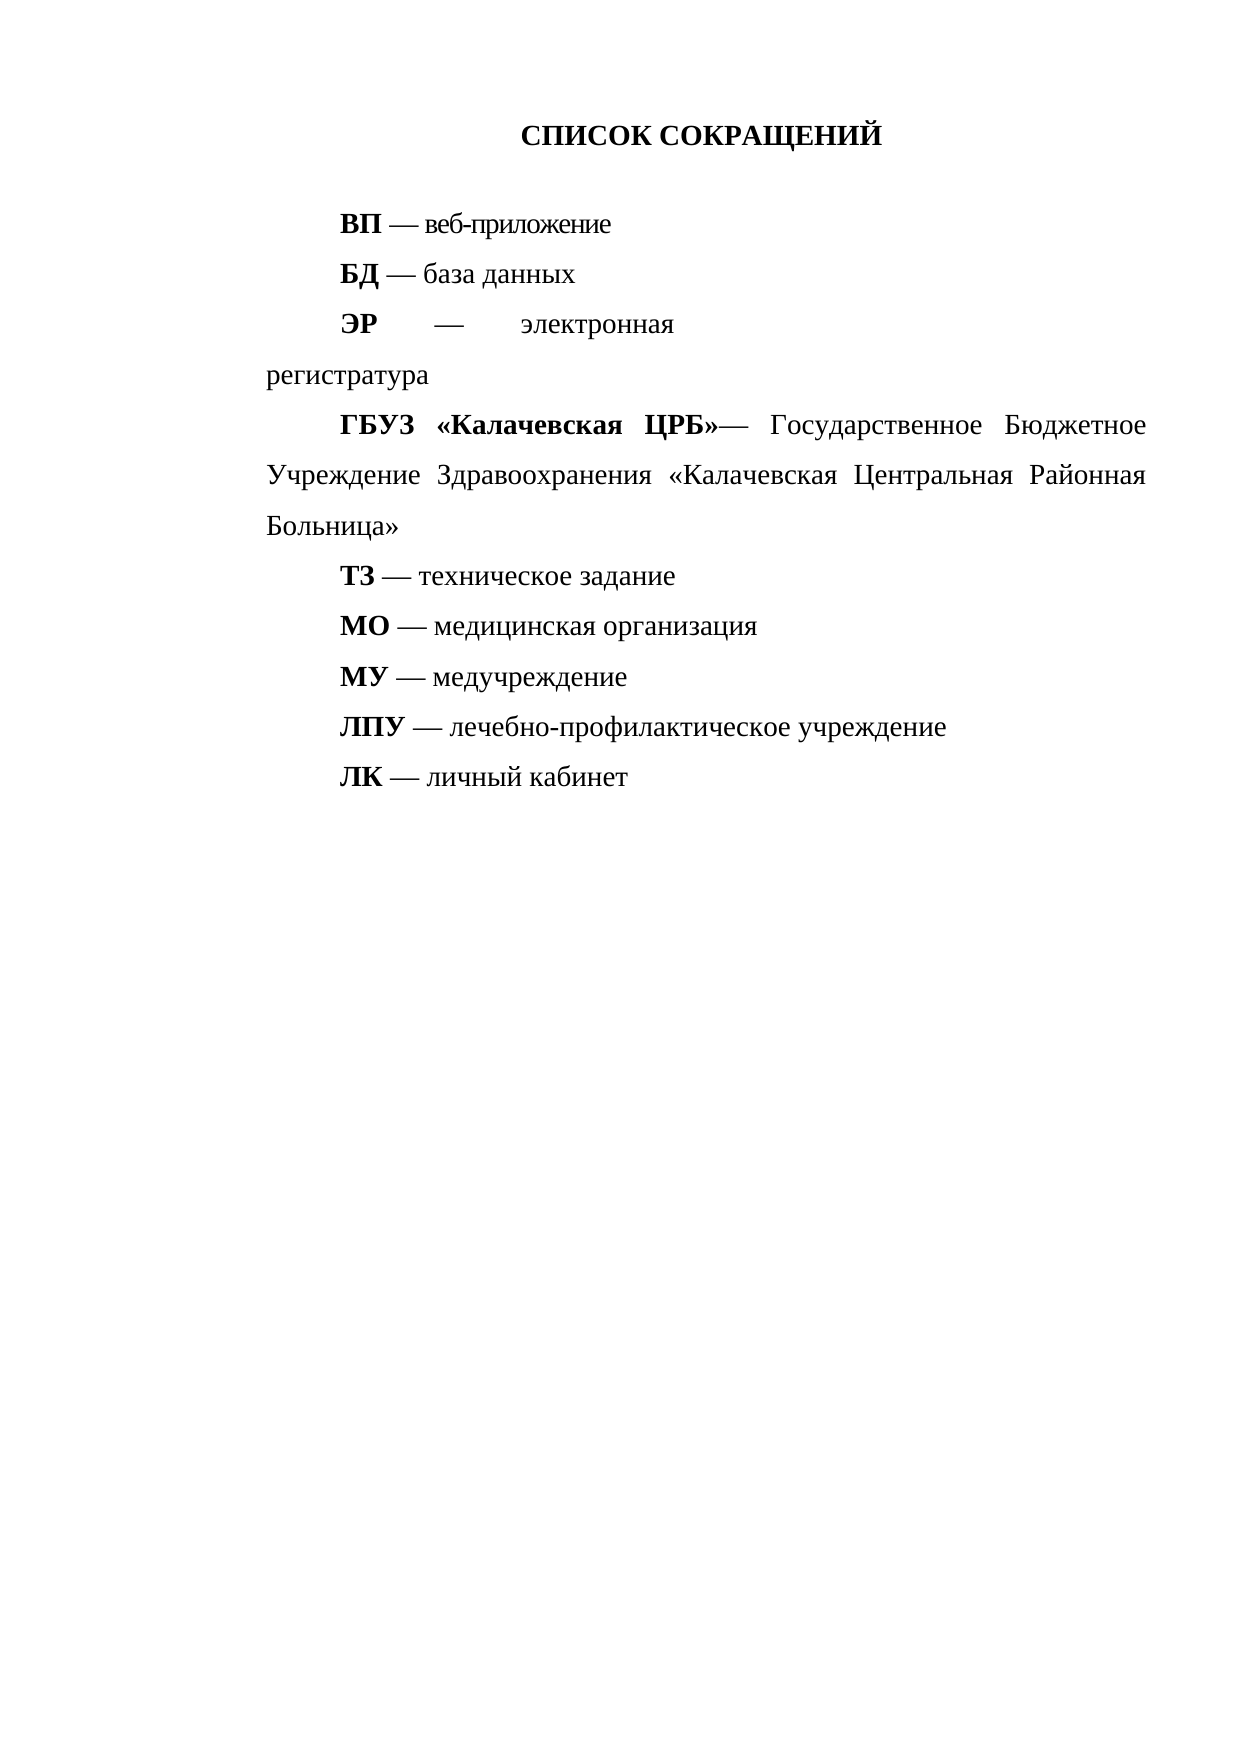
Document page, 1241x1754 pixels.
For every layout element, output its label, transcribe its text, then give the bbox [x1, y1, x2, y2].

text ГБУЗ «Калачевская ЦРБ»— Государственное Бюджетное Учреждение Здравоохранения «Калачевская Центральная Районная Больница» [266, 407, 1147, 541]
subtitle СПИСОК СОКРАЩЕНИЙ [177, 118, 1152, 152]
text МУ — медучреждение [266, 659, 1147, 692]
text ЭР — электронная регистратура [266, 307, 674, 390]
text МО — медицинская организация [266, 608, 1147, 642]
text ВП — веб-приложение [266, 206, 634, 239]
text ЛК — личный кабинет [266, 759, 1147, 793]
text БД — база данных [266, 256, 1147, 290]
text ТЗ — техническое задание [266, 558, 1147, 592]
text ЛПУ — лечебно-профилактическое учреждение [266, 709, 1147, 743]
